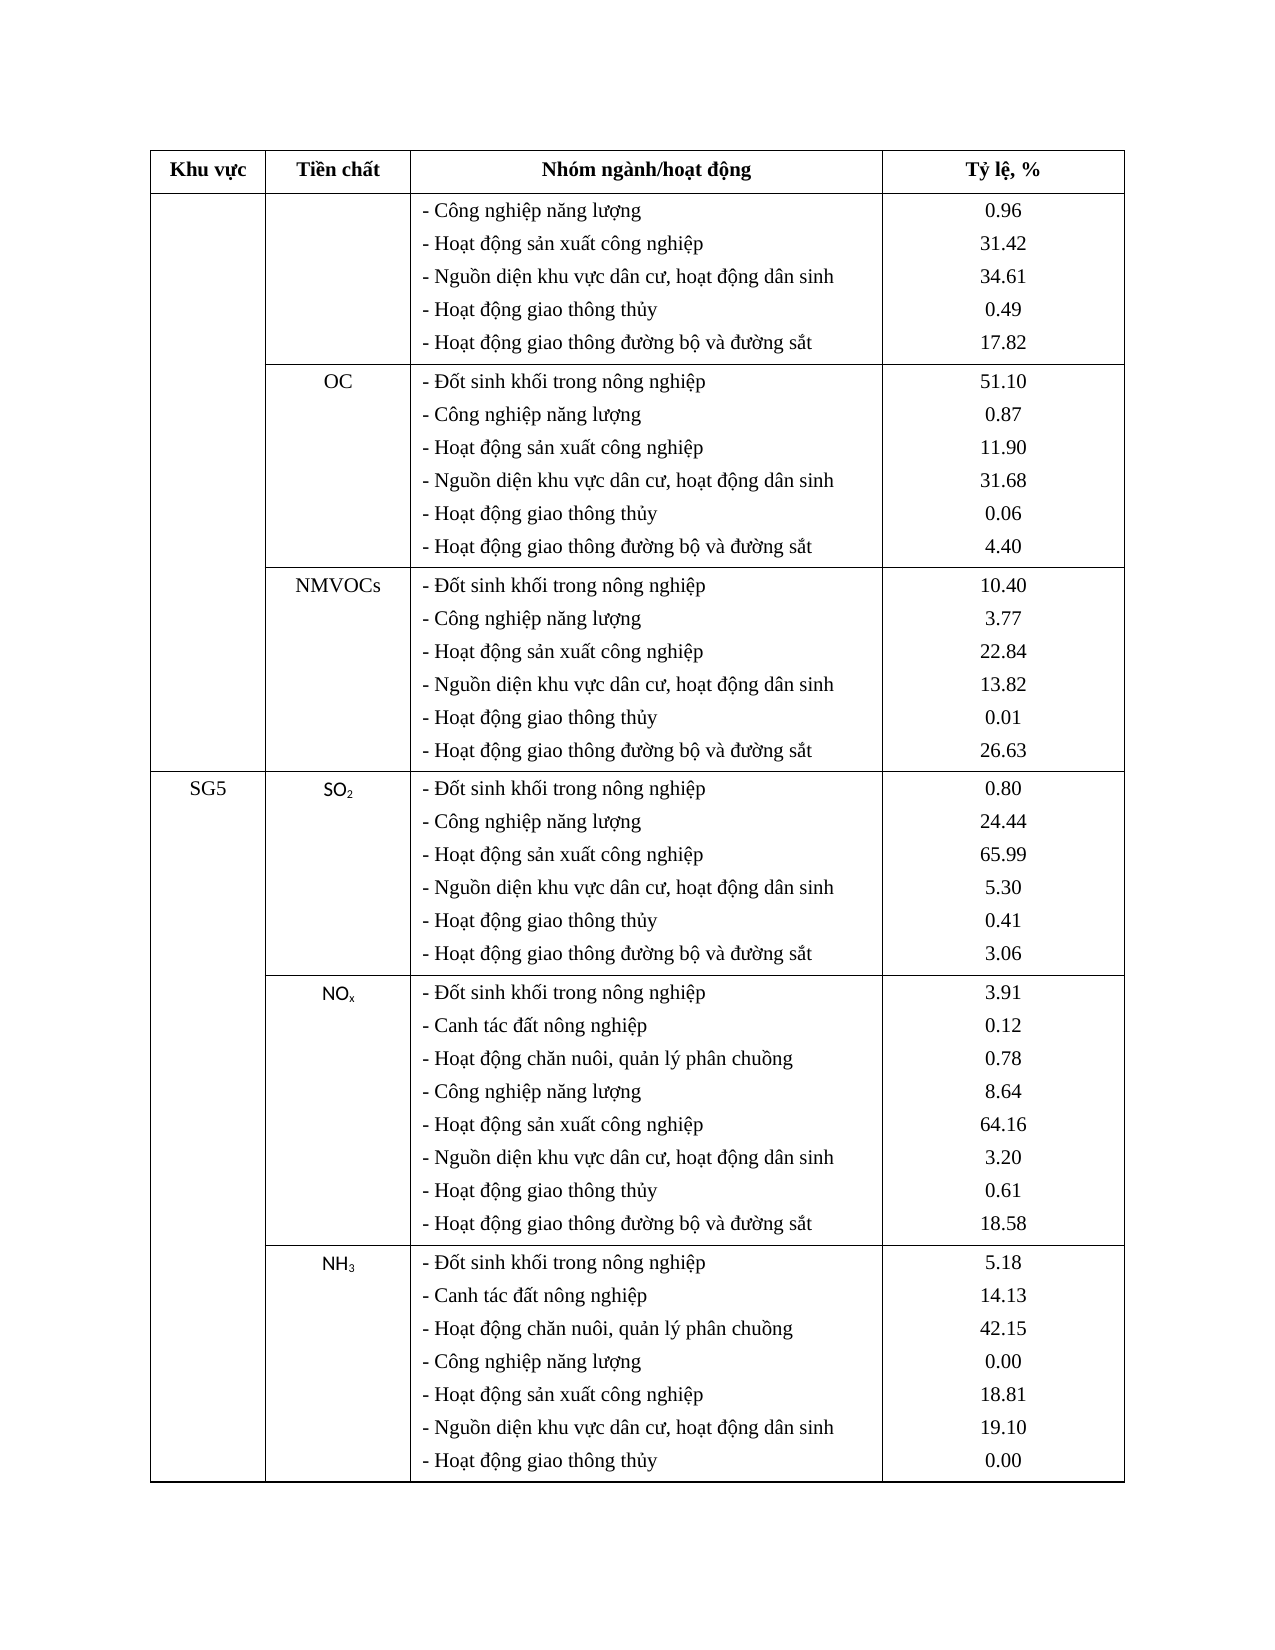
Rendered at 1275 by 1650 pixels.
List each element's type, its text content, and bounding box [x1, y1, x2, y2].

table_header Tiền chất [266, 151, 410, 193]
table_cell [411, 194, 882, 363]
table_header Tỷ lệ, % [883, 151, 1124, 193]
table_header Khu vực [151, 151, 265, 193]
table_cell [883, 1246, 1124, 1481]
table_cell SO2 [266, 772, 410, 975]
table_header Nhóm ngành/hoạt động [411, 151, 882, 193]
table_cell NOx [266, 976, 410, 1244]
table_cell SG5 [151, 772, 265, 1481]
table_cell NMVOCs [266, 568, 410, 771]
table_cell NH3 [266, 1246, 410, 1481]
table_cell 51.10 0.87 11.90 31.68 0.06 4.40 [883, 365, 1124, 567]
table_cell BC [266, 194, 410, 363]
table_cell 10.40 3.77 22.84 13.82 0.01 26.63 [883, 568, 1124, 771]
table_cell OC [266, 365, 410, 567]
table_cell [411, 1246, 882, 1481]
table_cell 0.80 24.44 65.99 5.30 0.41 3.06 [883, 772, 1124, 975]
table_cell 3.91 0.12 0.78 8.64 64.16 3.20 0.61 18.58 [883, 976, 1124, 1244]
table_cell 14.71 0.96 31.42 34.61 0.49 17.82 [883, 194, 1124, 363]
